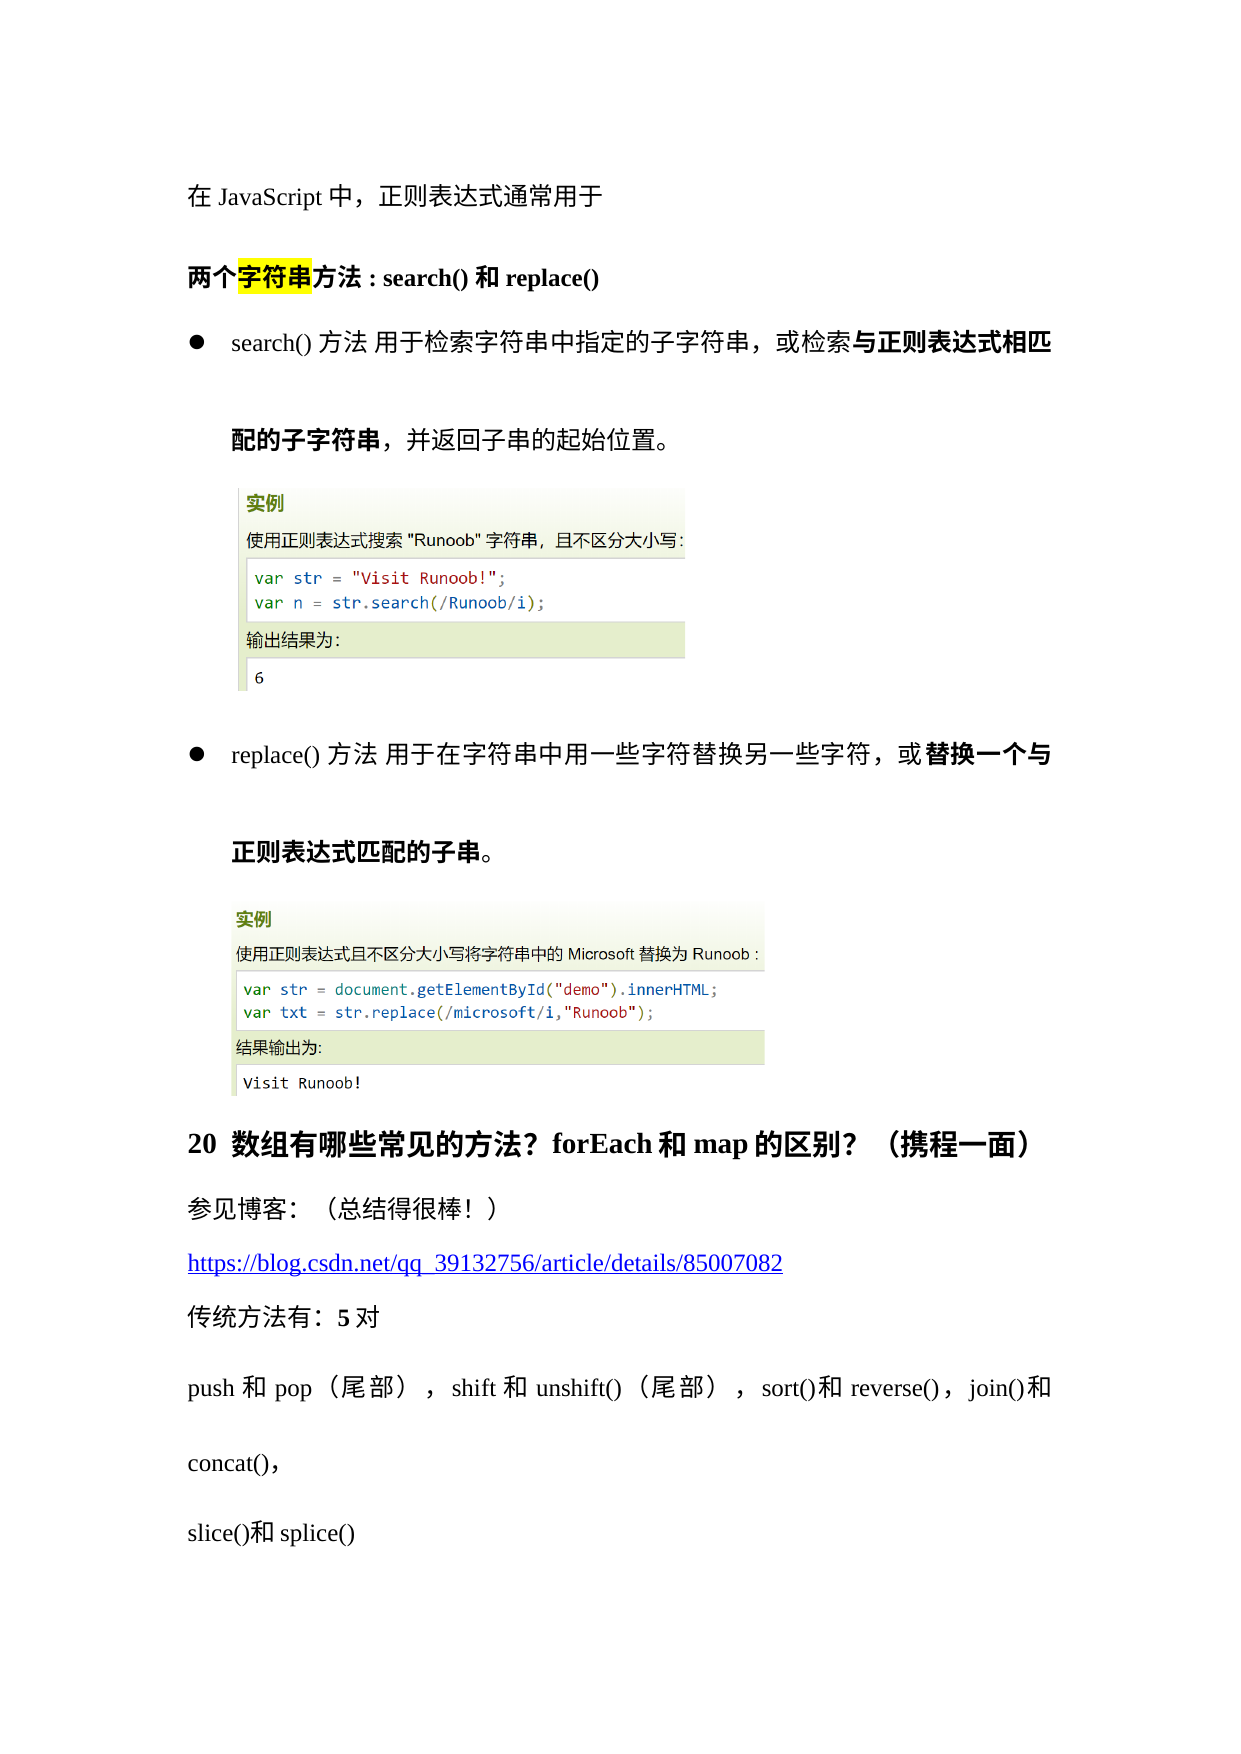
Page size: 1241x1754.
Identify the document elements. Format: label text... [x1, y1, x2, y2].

picture [231, 901, 765, 1096]
text push和pop（尾部），shift和unshift()（尾部），sort()和reverse()，join()和concat()， [187, 1353, 1053, 1493]
subtitle 数组有哪些常见的方法？forEach和map的区别？（携程一面） [187, 1111, 1053, 1176]
text 在 JavaScript 中，正则表达式通常用于 [187, 162, 1053, 227]
text 参见博客：（总结得很棒！） [187, 1176, 1053, 1241]
picture [237, 488, 686, 691]
list replace() 方法 用于在字符串中用一些字符替换另一些字符，或替换一个与正则表达式匹配的子串。 [187, 721, 1053, 883]
text slice()和splice() [187, 1498, 1053, 1563]
list search() 方法 用于检索字符串中指定的子字符串，或检索与正则表达式相匹配的子字符串，并返回子串的起始位置。 [187, 308, 1053, 471]
subtitle 两个字符串方法 : search() 和 replace() [187, 243, 1053, 308]
text https://blog.csdn.net/qq_39132756/article/details/85007082 [187, 1246, 1053, 1278]
text 传统方法有：5对 [187, 1283, 1053, 1348]
